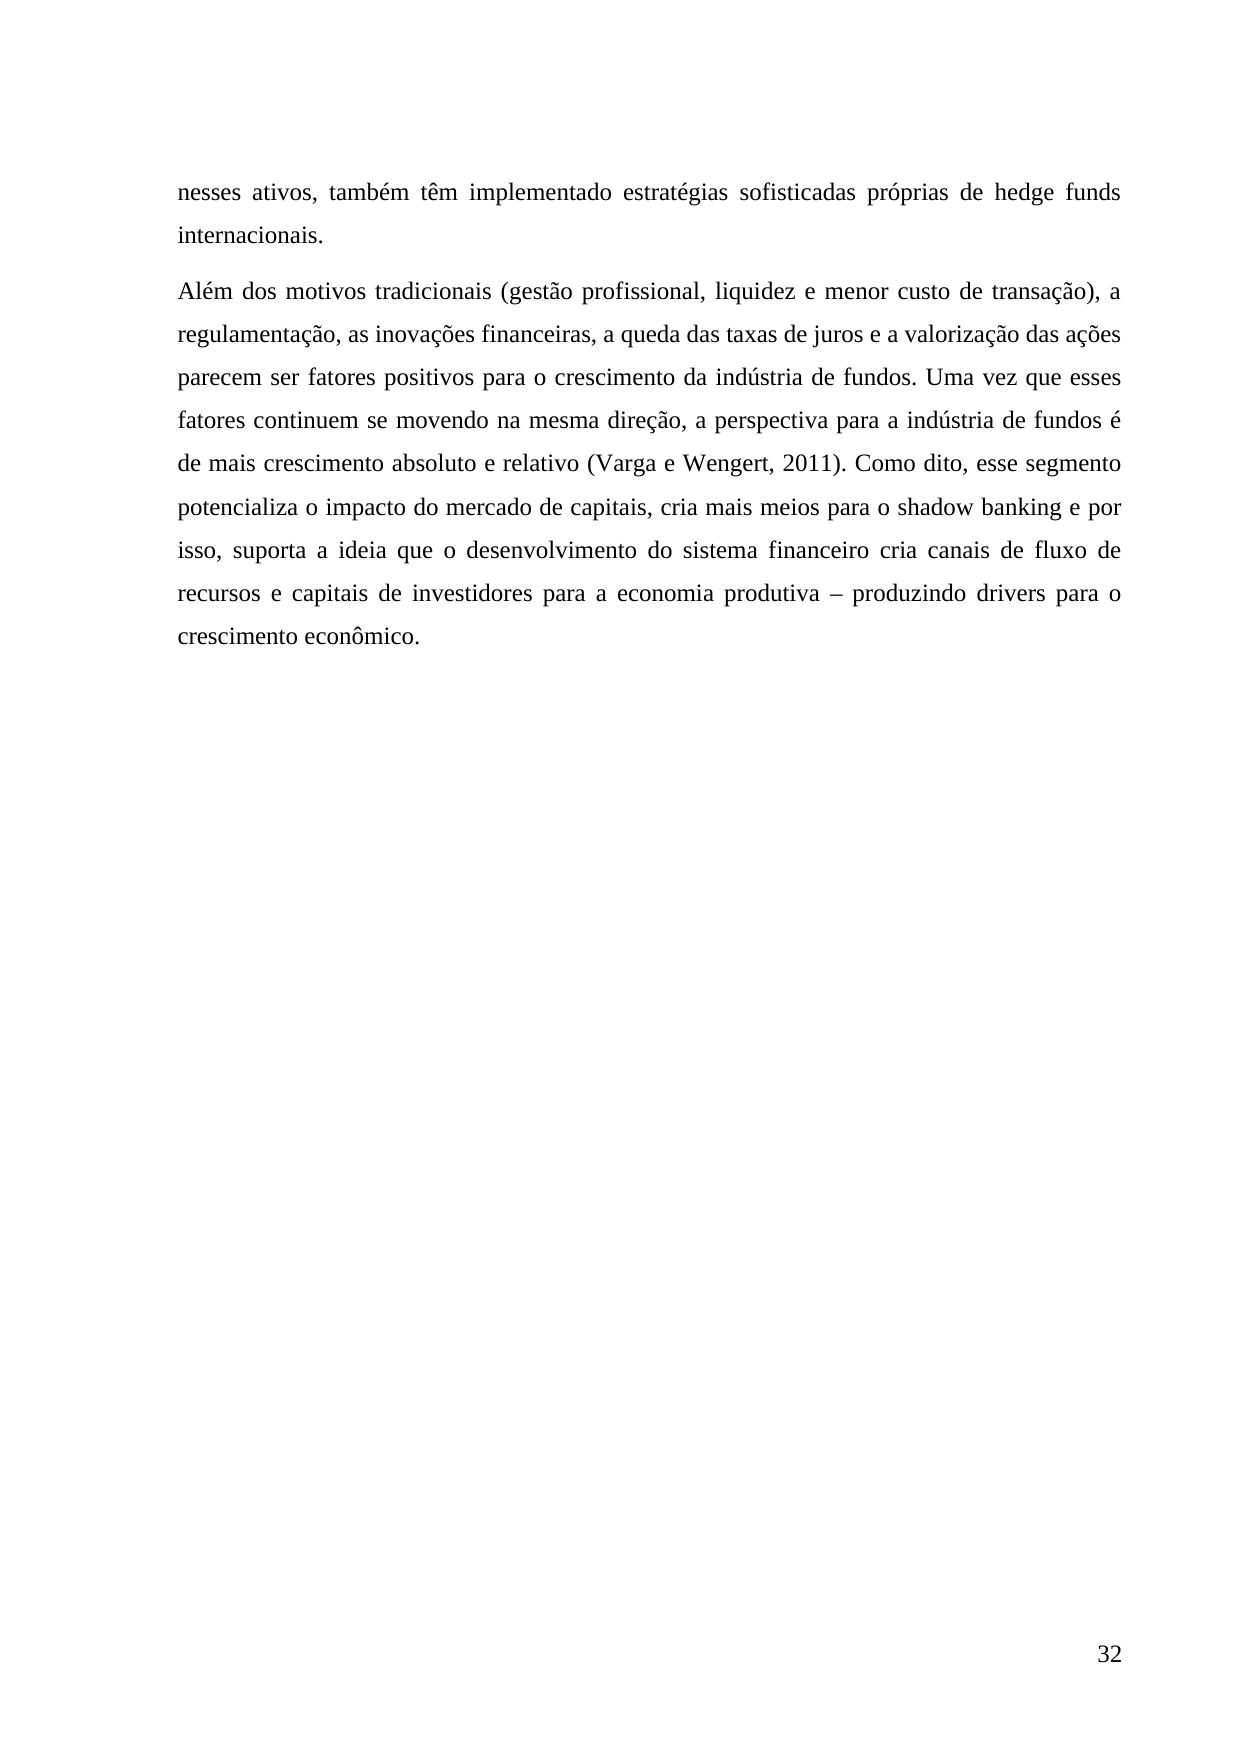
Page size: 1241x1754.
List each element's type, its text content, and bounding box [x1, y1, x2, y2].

text Além dos motivos tradicionais (gestão profissional, liquidez e menor custo de transação), a regulamentação, as inovações financeiras, a queda das taxas de juros e a valorização das ações parecem ser fatores positivos para o crescimento da indústria de fundos. Uma vez que esses fatores continuem se movendo na mesma direção, a perspectiva para a indústria de fundos é de mais crescimento absoluto e relativo (Varga e Wengert, 2011). Como dito, esse segmento potencializa o impacto do mercado de capitais, cria mais meios para o shadow banking e por isso, suporta a ideia que o desenvolvimento do sistema financeiro cria canais de fluxo de recursos e capitais de investidores para a economia produtiva – produzindo drivers para o crescimento econômico. [177, 276, 1122, 650]
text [177, 177, 1122, 249]
